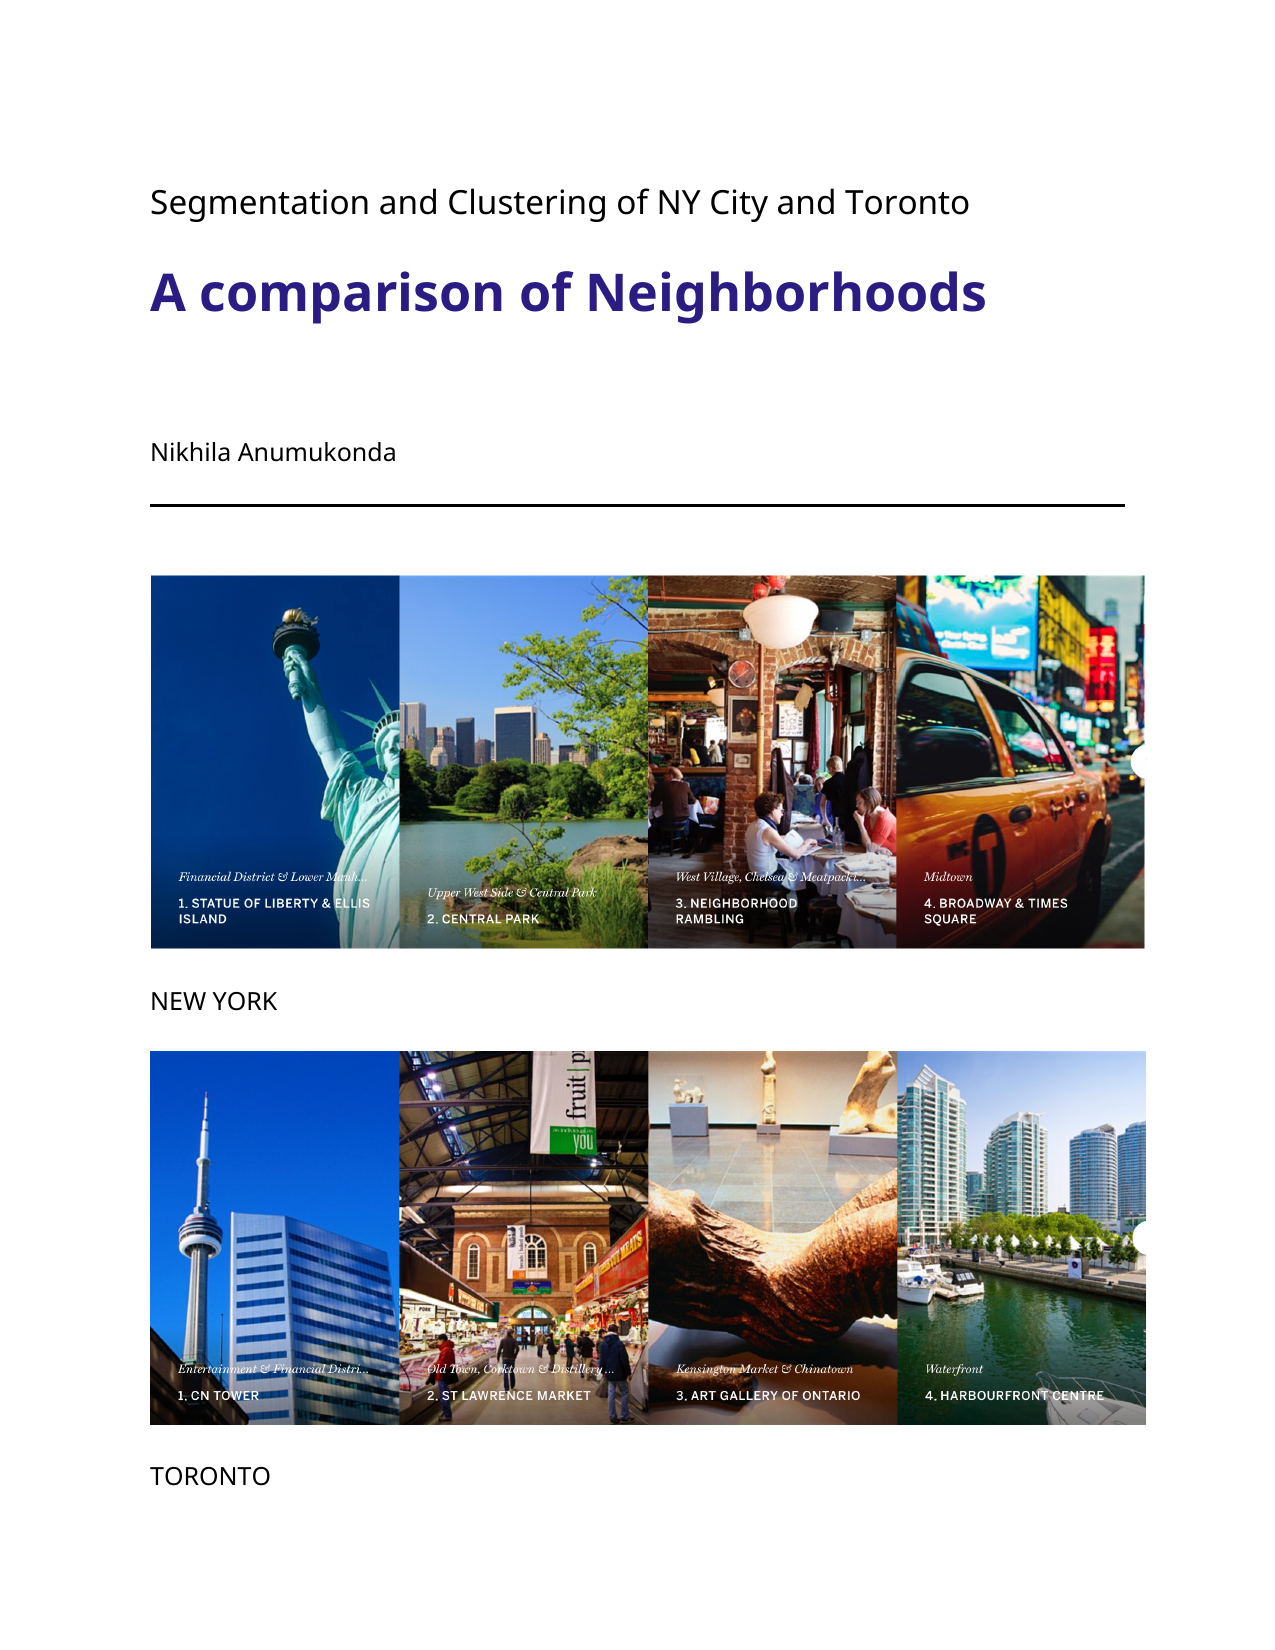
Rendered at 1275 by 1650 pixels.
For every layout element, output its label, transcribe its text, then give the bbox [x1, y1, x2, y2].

subtitle Segmentation and Clustering of NY City and Toronto [150, 179, 1125, 224]
text NEW YORK [150, 983, 1125, 1017]
text Nikhila Anumukonda [150, 435, 1125, 504]
picture [150, 1051, 1147, 1425]
text A comparison of Neighborhoods [150, 255, 1125, 326]
text TORONTO [150, 1458, 1125, 1492]
picture [150, 573, 1147, 950]
